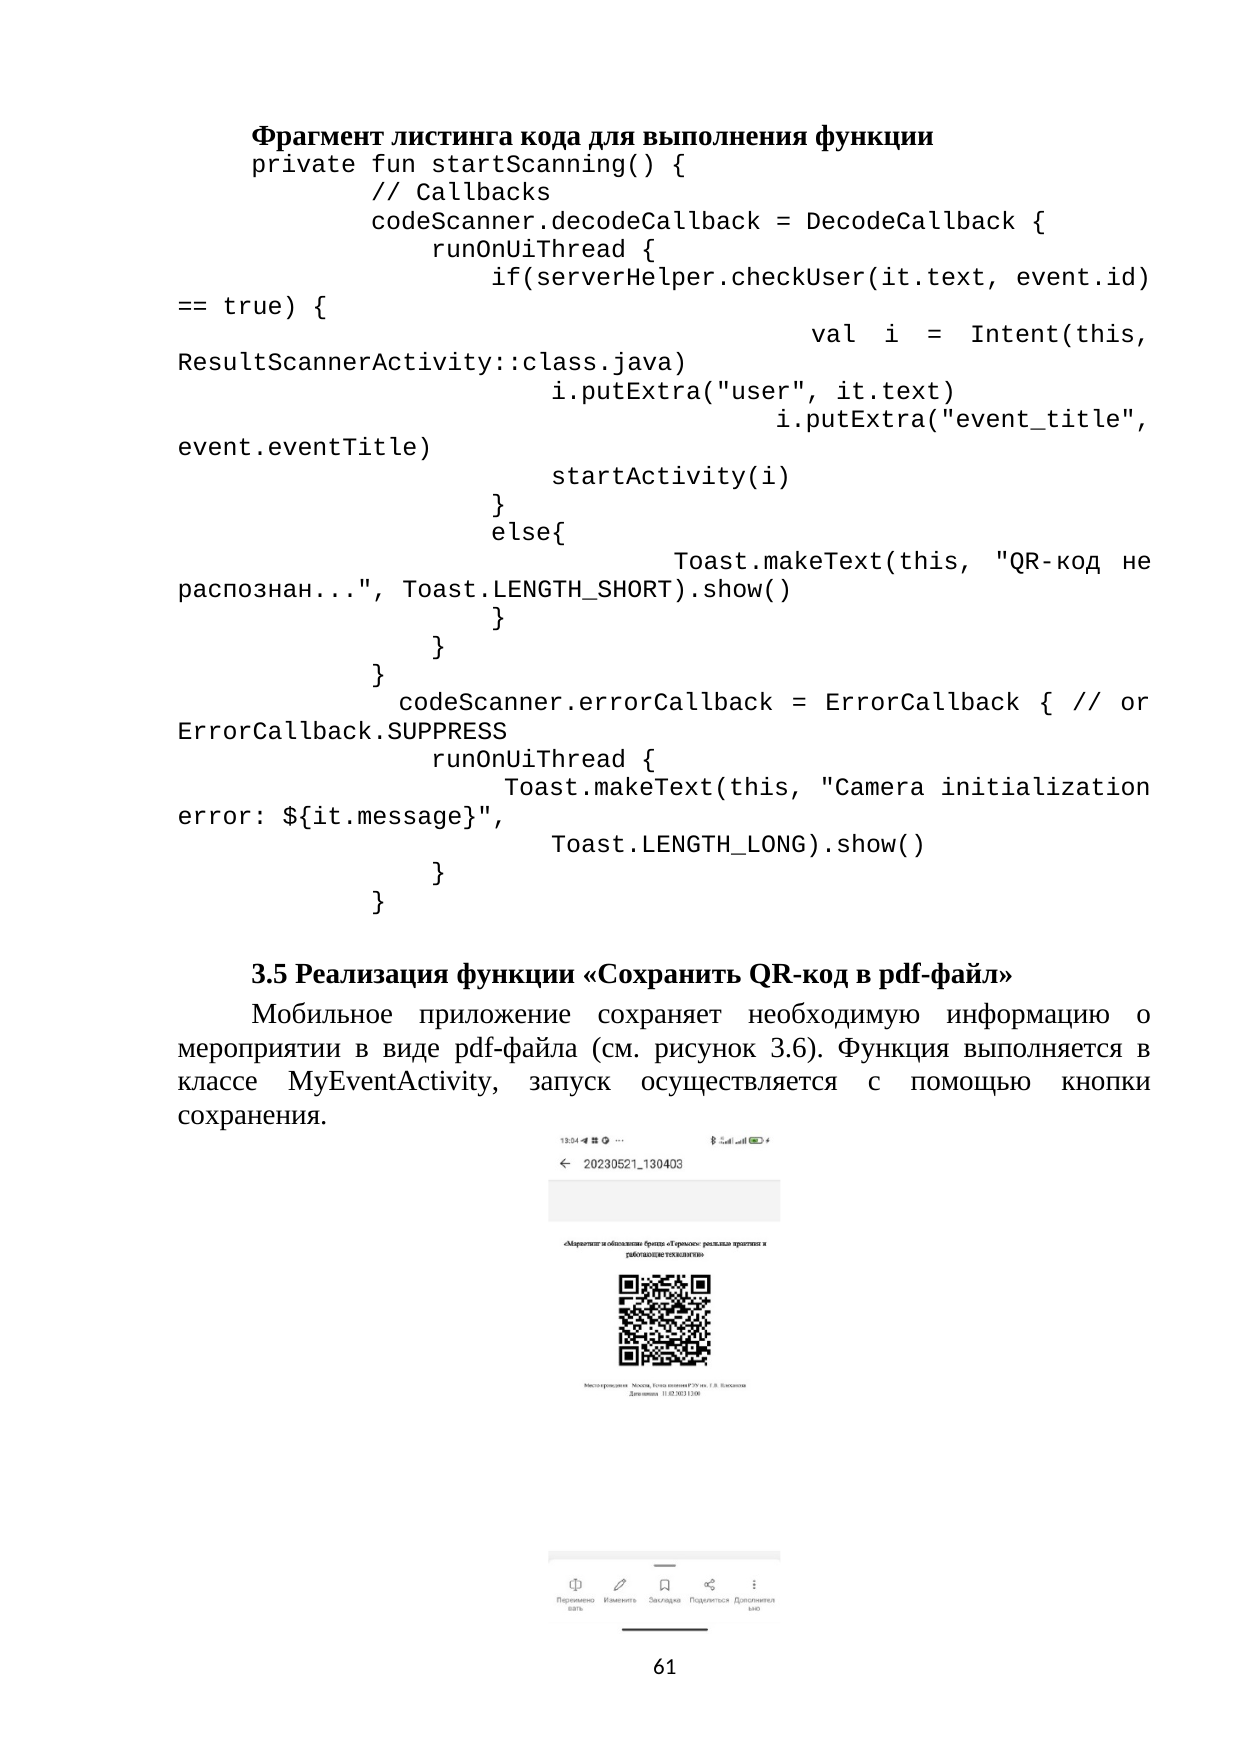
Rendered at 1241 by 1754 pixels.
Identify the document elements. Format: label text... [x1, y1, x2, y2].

text // Callbacks [177, 180, 1152, 208]
text else{ [177, 520, 1152, 548]
text } [177, 662, 1152, 690]
text Toast.makeText(this, "Camera initialization error: ${it.message}", [177, 775, 1152, 832]
text if(serverHelper.checkUser(it.text, event.id) == true) { [177, 265, 1152, 322]
text codeScanner.decodeCallback = DecodeCallback { [177, 208, 1152, 237]
text Toast.makeText(this, "QR-код не распознан...", Toast.LENGTH_SHORT).show() [177, 548, 1152, 605]
text runOnUiThread { [177, 747, 1152, 775]
text } [177, 492, 1152, 520]
text Мобильное приложение сохраняет необходимую информацию о мероприятии в виде pdf-файла (см. рисунок 3.6). Функция выполняется в классе MyEventActivity, запуск осуществляется с помощью кнопки сохранения. [177, 996, 1152, 1130]
text } [177, 860, 1152, 888]
text codeScanner.errorCallback = ErrorCallback { // or ErrorCallback.SUPPRESS [177, 690, 1152, 747]
text private fun startScanning() { [177, 152, 1152, 180]
text startActivity(i) [177, 463, 1152, 492]
text } [177, 633, 1152, 662]
text i.putExtra("user", it.text) [177, 378, 1152, 407]
text Toast.LENGTH_LONG).show() [177, 832, 1152, 860]
text runOnUiThread { [177, 237, 1152, 265]
text i.putExtra("event_title", event.eventTitle) [177, 407, 1152, 463]
text } [177, 605, 1152, 633]
text val i = Intent(this, ResultScannerActivity::class.java) [177, 322, 1152, 378]
text Фрагмент листинга кода для выполнения функции [177, 118, 1152, 152]
picture [548, 1130, 781, 1634]
text } [177, 888, 1152, 917]
text 3.5 Реализация функции «Сохранить QR-код в pdf-файл» [177, 956, 1152, 990]
